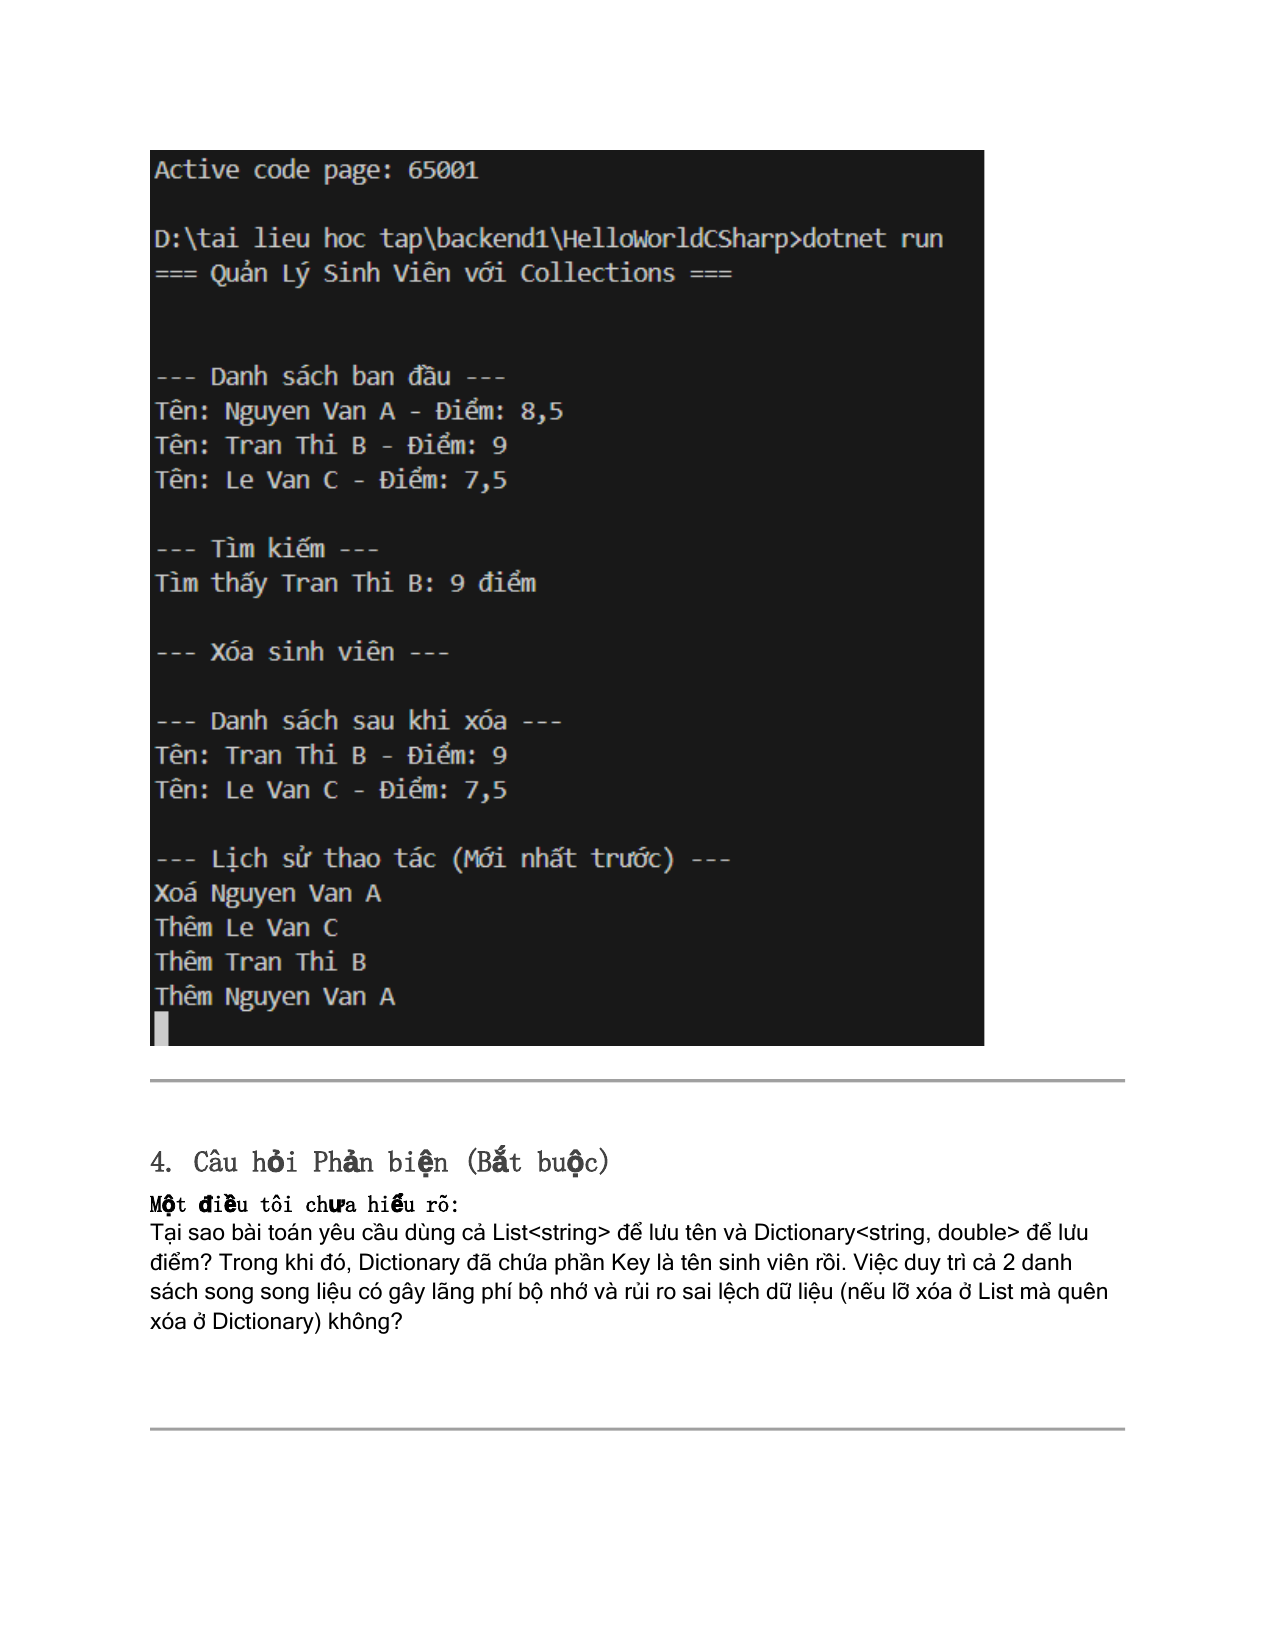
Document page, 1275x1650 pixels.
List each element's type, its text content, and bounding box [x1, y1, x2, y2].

picture [150, 150, 985, 1046]
subtitle 4. Câu hỏi Phản biện (Bắt buộc) [150, 1142, 1125, 1176]
text Tại sao bài toán yêu cầu dùng cả List<string> để lưu tên và Dictionary<string, double> để lưu điểm? Trong khi đó, Dictionary đã chứa phần Key là tên sinh viên rồi. Việc duy trì cả 2 danh sách song song liệu có gây lãng phí bộ nhớ và rủi ro sai lệch dữ liệu (nếu lỡ xóa ở List mà quên xóa ở Dictionary) không? [150, 1219, 1125, 1334]
text Một điều tôi chưa hiểu rõ: [150, 1189, 1125, 1215]
